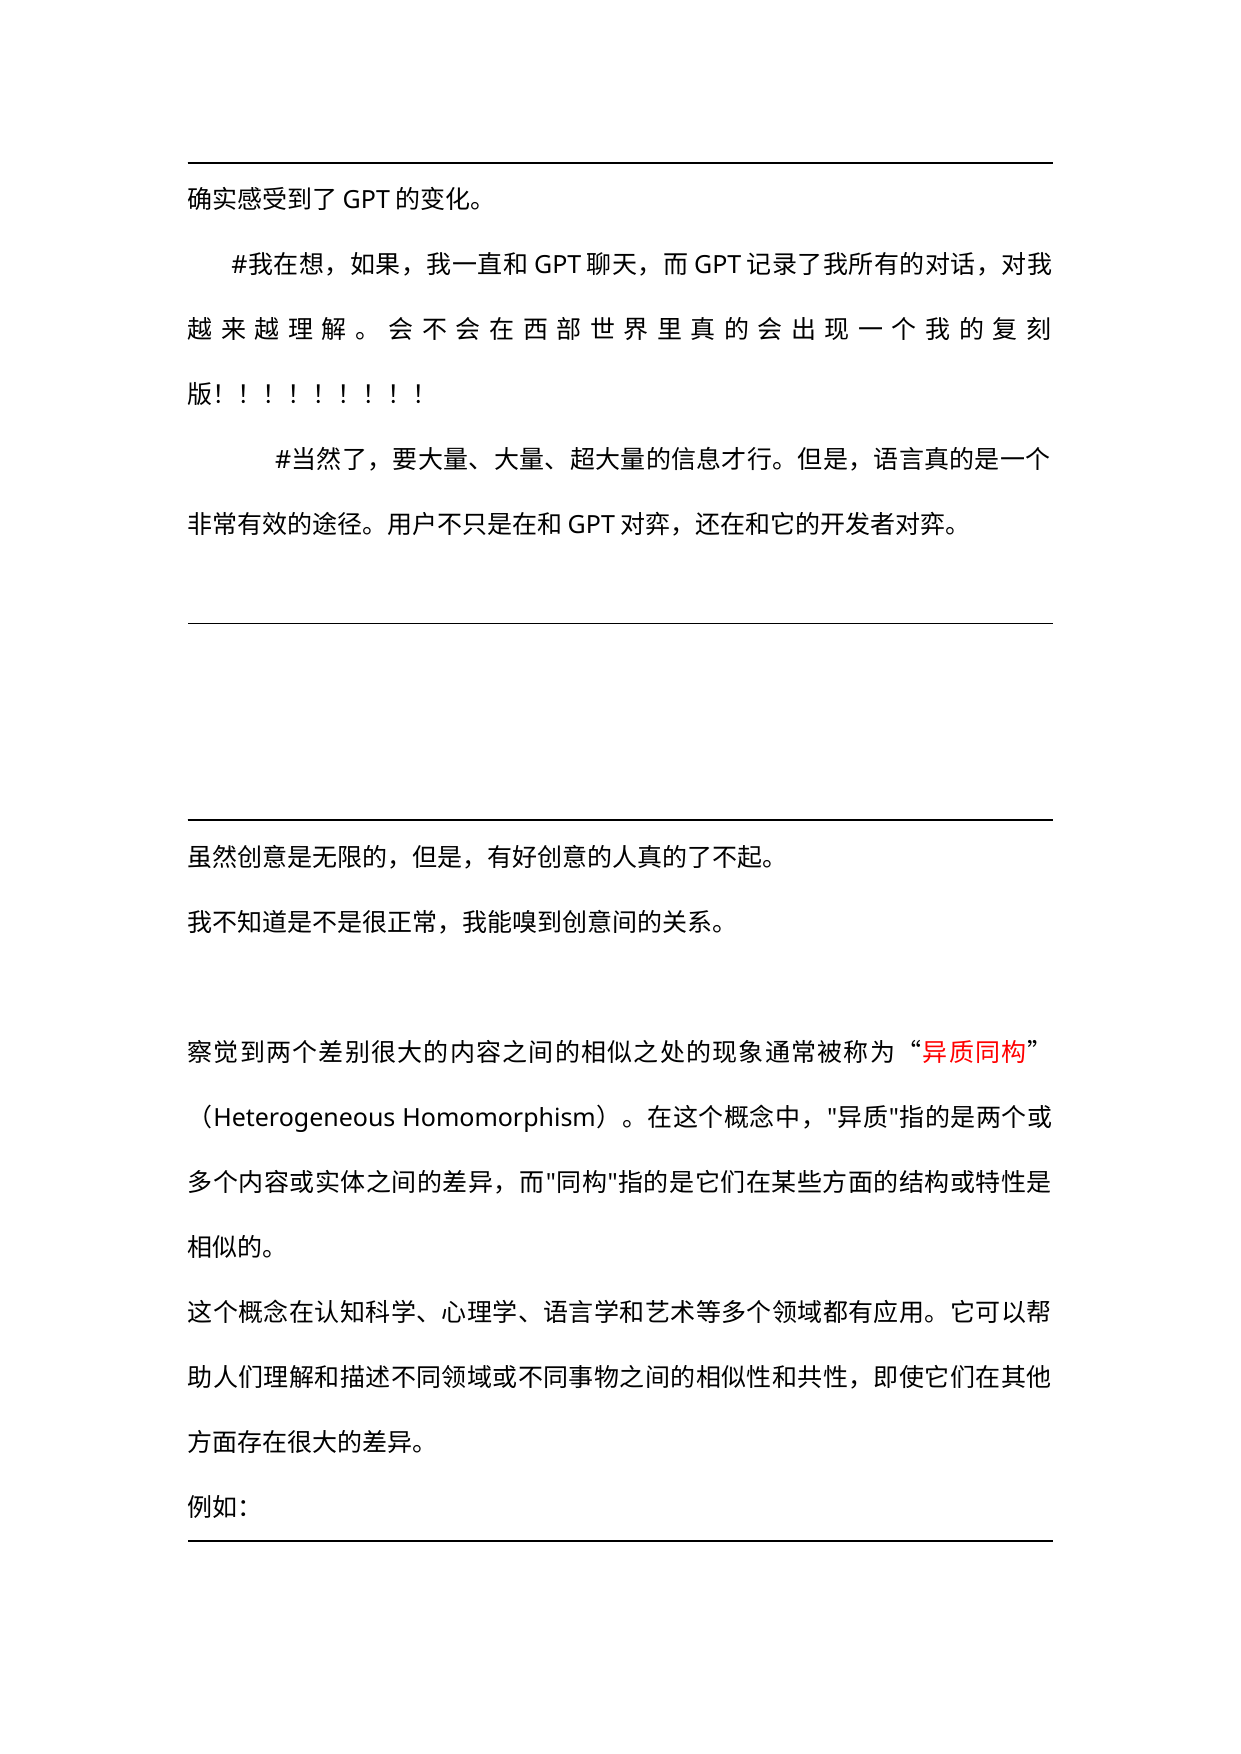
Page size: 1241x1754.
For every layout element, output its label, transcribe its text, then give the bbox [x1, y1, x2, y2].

text 虽然创意是无限的，但是，有好创意的人真的了不起。 [187, 820, 1053, 888]
text #当然了，要大量、大量、超大量的信息才行。但是，语言真的是一个非常有效的途径。用户不只是在和GPT对弈，还在和它的开发者对弈。 [187, 426, 1053, 556]
text 这个概念在认知科学、心理学、语言学和艺术等多个领域都有应用。它可以帮助人们理解和描述不同领域或不同事物之间的相似性和共性，即使它们在其他方面存在很大的差异。 [187, 1278, 1053, 1469]
text 我不知道是不是很正常，我能嗅到创意间的关系。 [187, 888, 1053, 953]
text #我在想，如果，我一直和GPT聊天，而GPT记录了我所有的对话，对我越来越理解。会不会在西部世界里真的会出现一个我的复刻版！！！！！！！！！ [187, 231, 1053, 426]
text 察觉到两个差别很大的内容之间的相似之处的现象通常被称为“异质同构”（Heterogeneous Homomorphism）。在这个概念中，"异质"指的是两个或多个内容或实体之间的差异，而"同构"指的是它们在某些方面的结构或特性是相似的。 [187, 1018, 1053, 1278]
text 例如： [187, 1469, 1053, 1542]
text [187, 163, 1053, 231]
